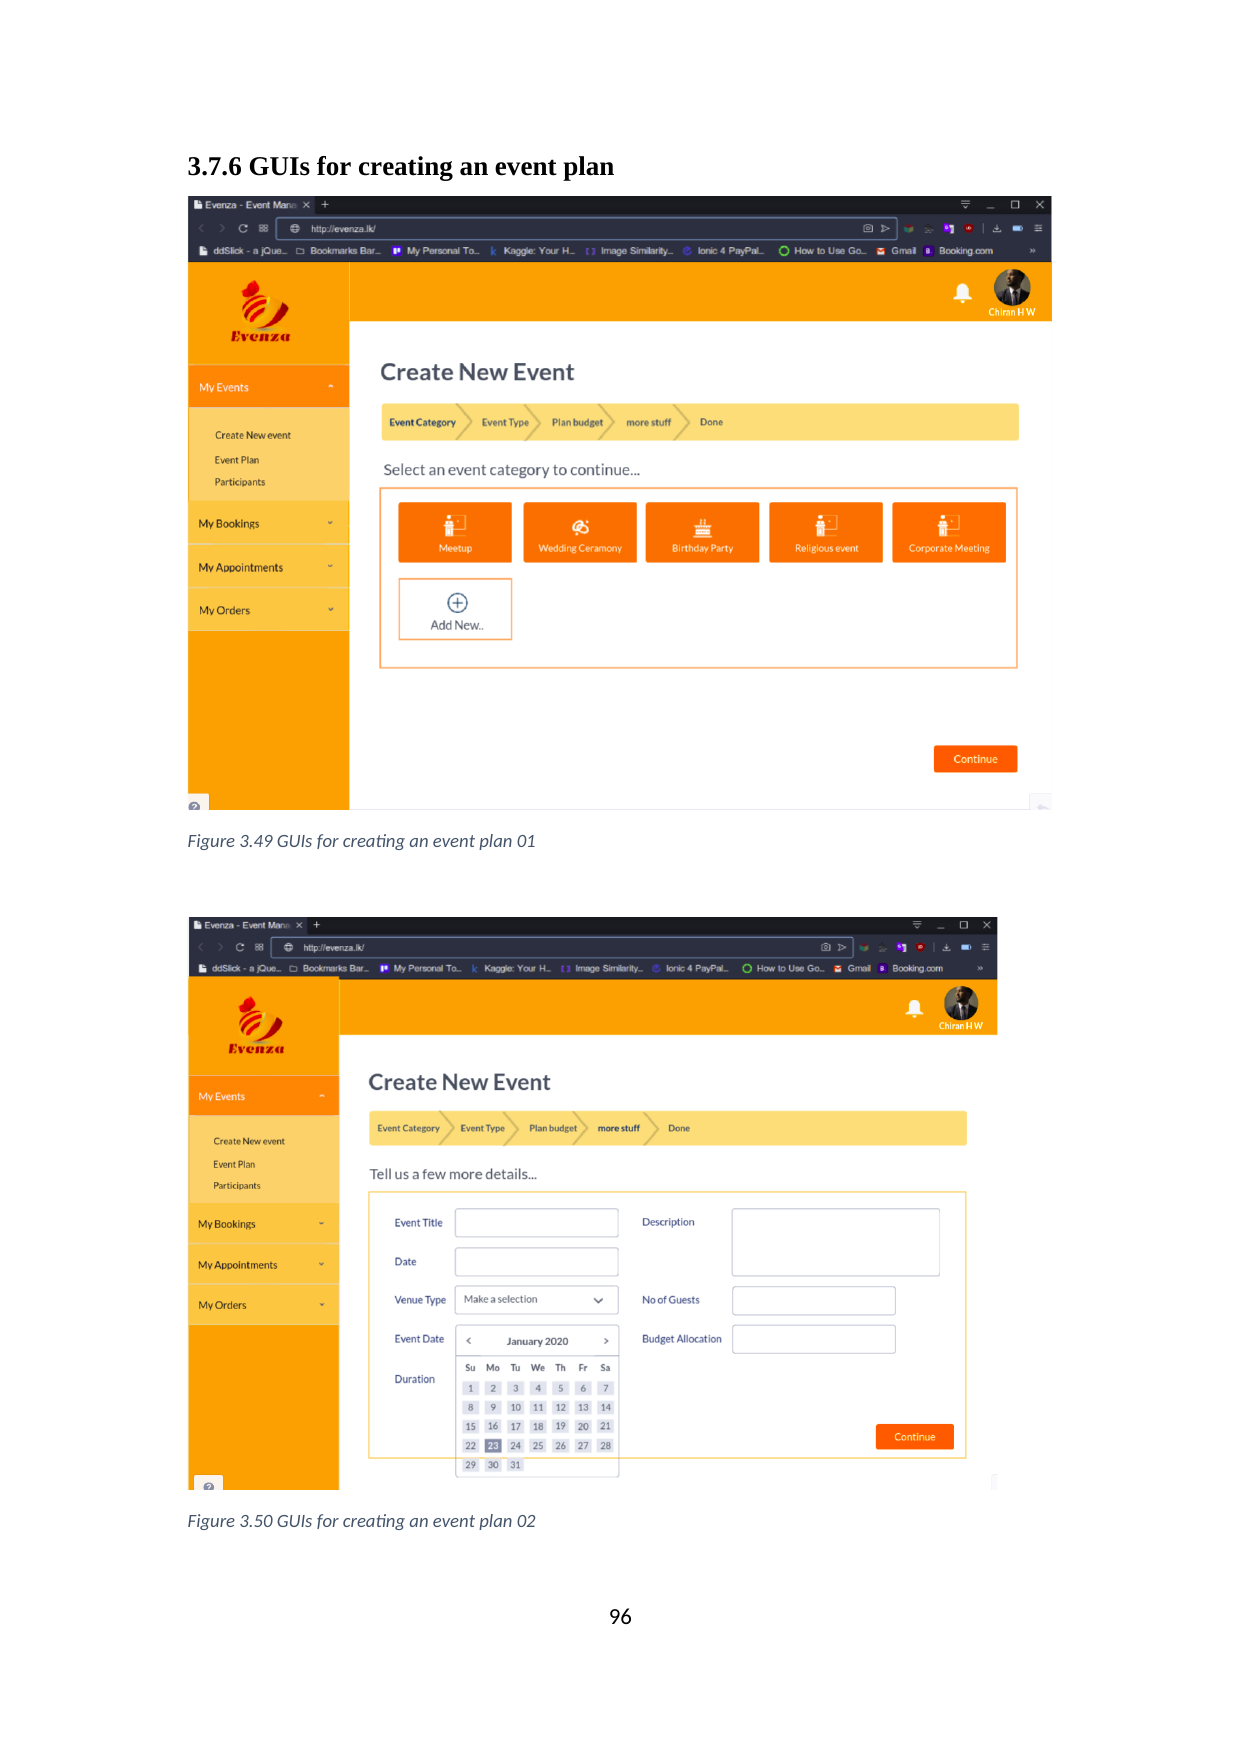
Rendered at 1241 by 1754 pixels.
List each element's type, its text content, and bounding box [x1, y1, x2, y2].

text Figure 3.50 GUIs for creating an event plan 02 [187, 1509, 1053, 1555]
text Figure 3.49 GUIs for creating an event plan 01 [187, 829, 1053, 852]
picture [187, 917, 998, 1490]
subtitle 3.7.6 GUIs for creating an event plan [187, 150, 1053, 181]
picture [187, 196, 1052, 810]
